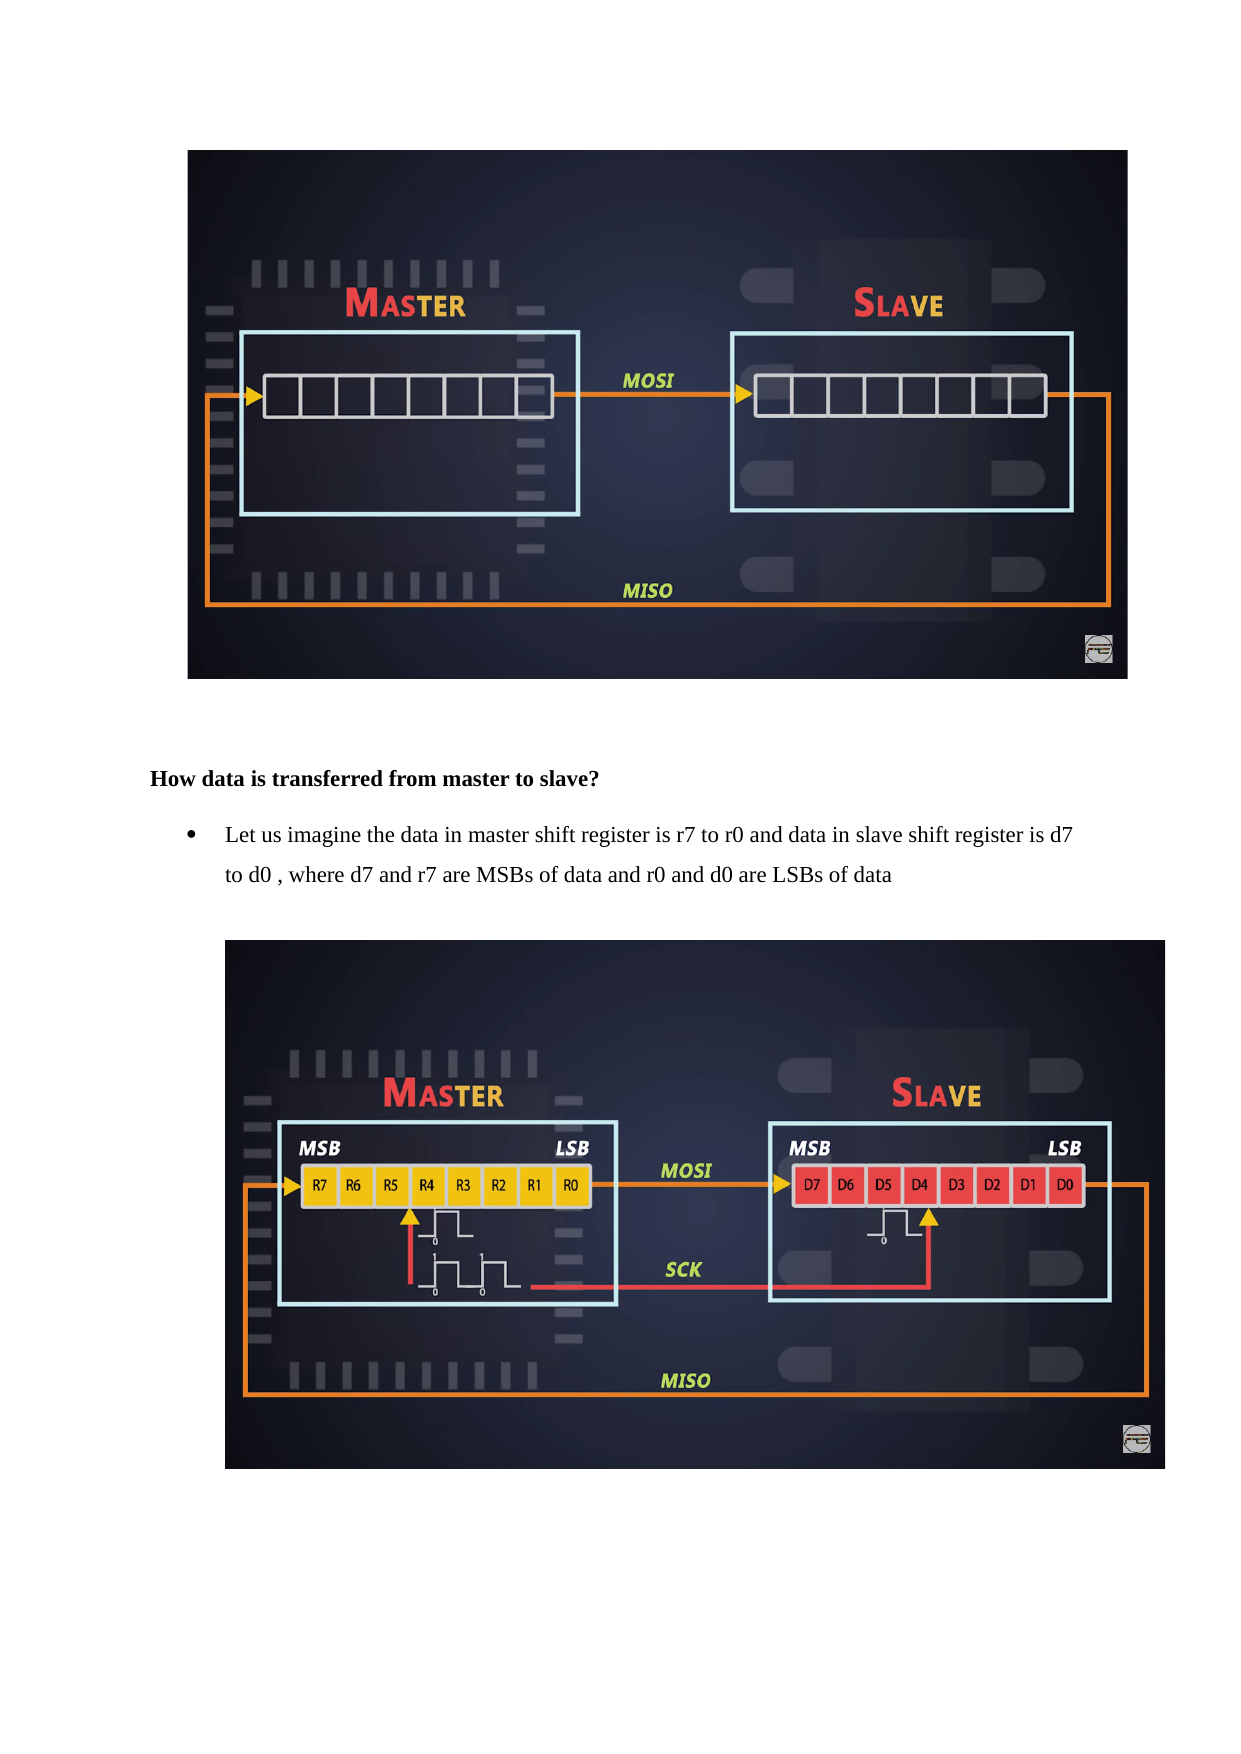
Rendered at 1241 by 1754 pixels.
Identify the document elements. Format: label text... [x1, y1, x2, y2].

list Let us imagine the data in master shift register is r7 to r0 and data in slave shift register is d7 to d0 , where d7 and r7 are MSBs of data and r0 and d0 are LSBs of data [187, 822, 1090, 887]
picture [187, 150, 1128, 679]
text How data is transferred from master to slave? [150, 765, 1090, 792]
picture [225, 940, 1166, 1469]
